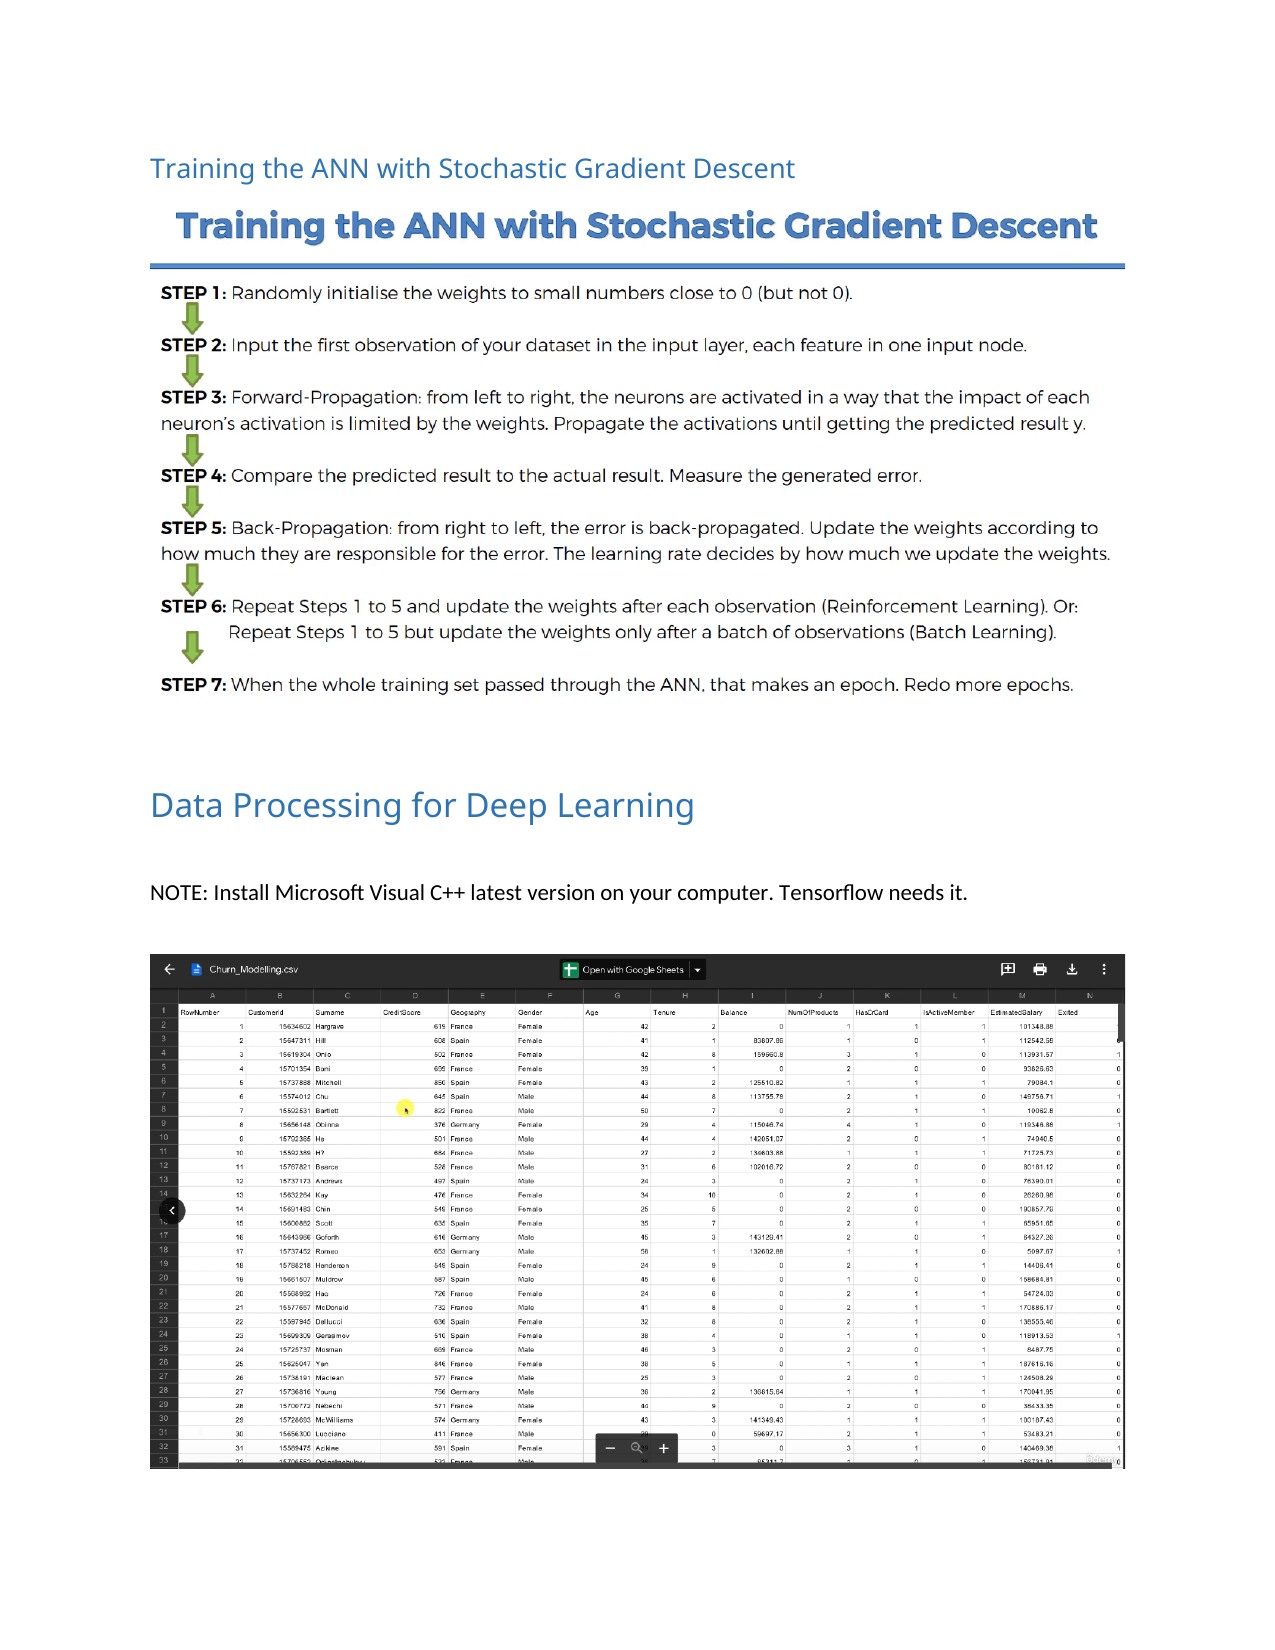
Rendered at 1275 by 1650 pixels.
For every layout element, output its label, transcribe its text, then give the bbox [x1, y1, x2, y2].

picture [150, 189, 1125, 708]
subtitle Data Processing for Deep Learning [150, 782, 1125, 827]
subtitle Training the ANN with Stochastic Gradient Descent [150, 150, 1125, 187]
text NOTE: Install Microsoft Visual C++ latest version on your computer. Tensorflow needs it. [150, 878, 1125, 906]
picture [150, 954, 1125, 1469]
